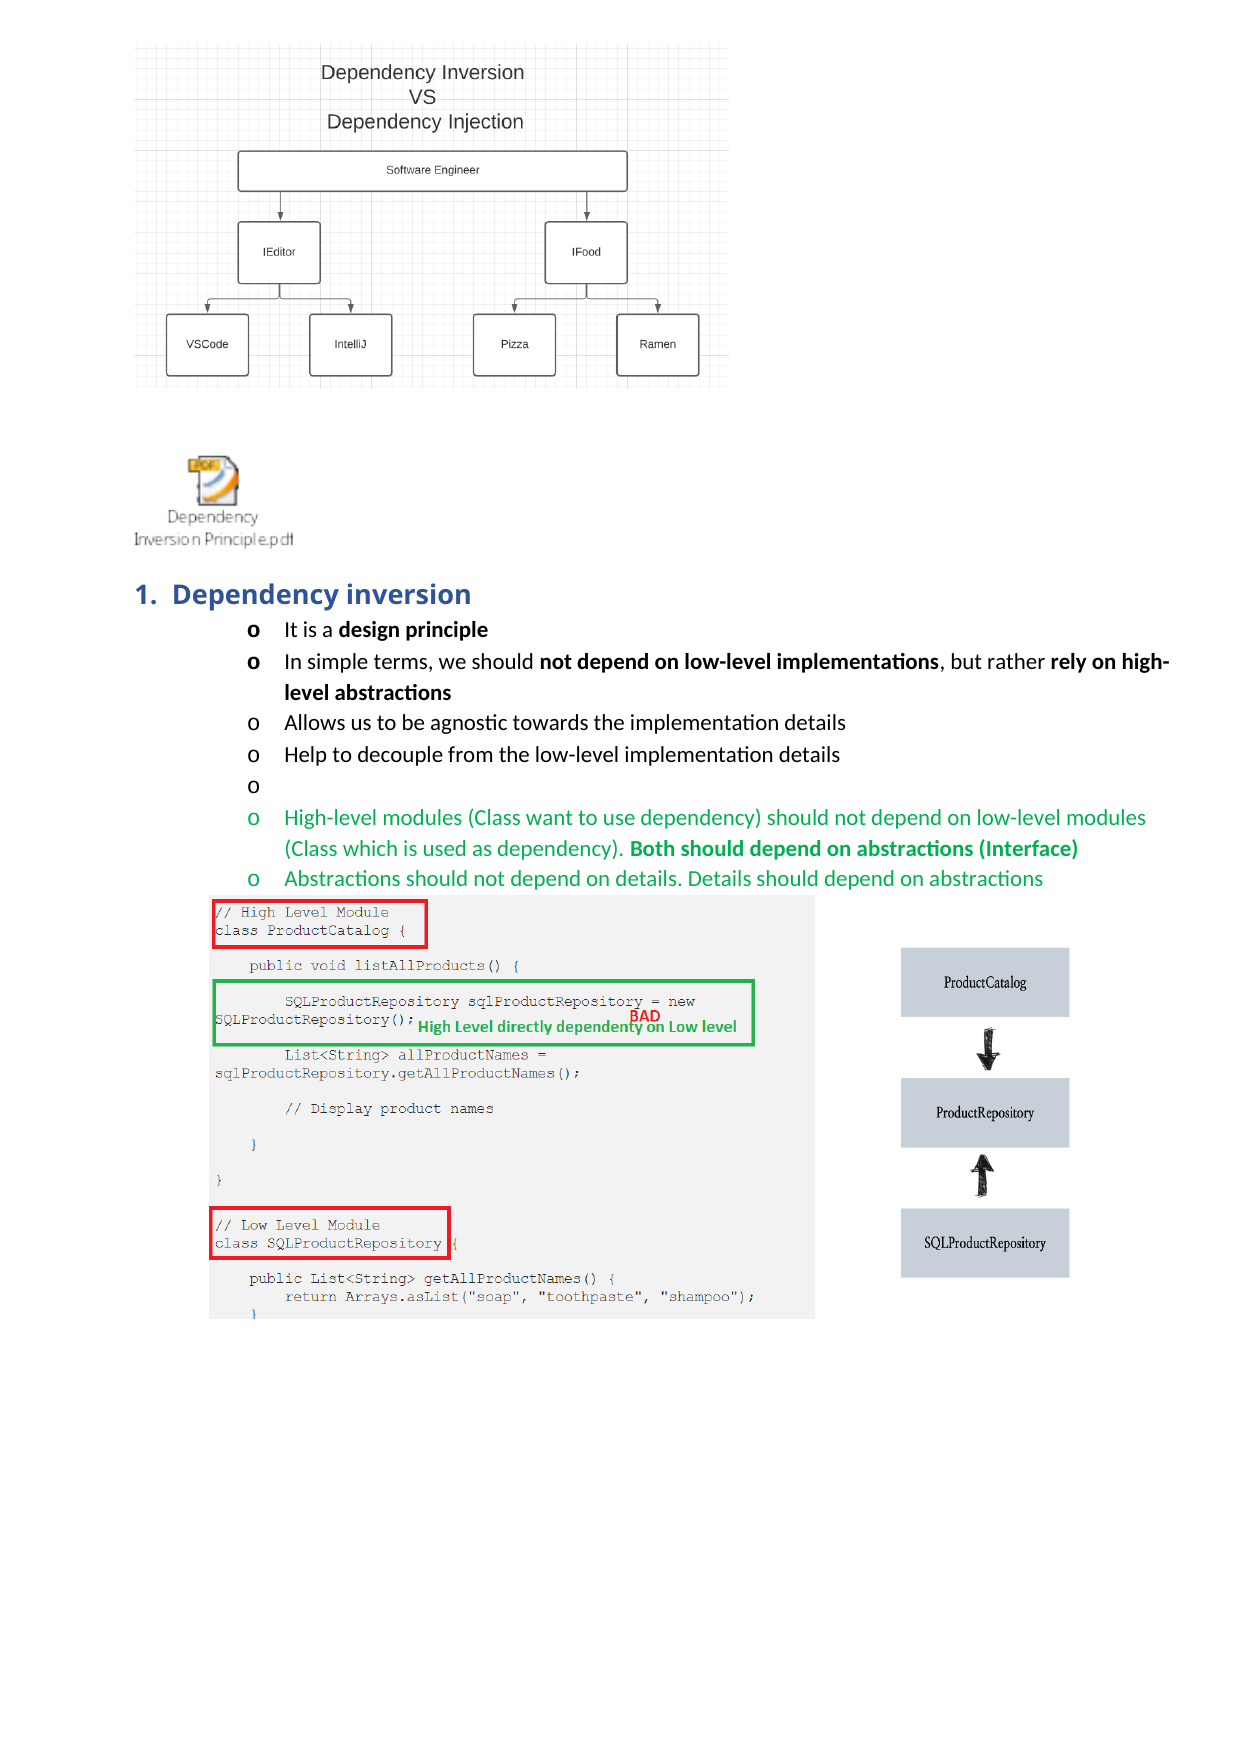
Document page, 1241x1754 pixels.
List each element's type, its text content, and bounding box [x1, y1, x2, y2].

subtitle Dependency inversion [134, 576, 1196, 612]
list High-level modules (Class want to use dependency) should not depend on low-level modules (Class which is used as dependency). Both should depend on abstractions (Interface) [247, 803, 1196, 862]
picture [820, 906, 1150, 1319]
list Allows us to be agnostic towards the implementation details [247, 708, 1196, 737]
picture [134, 44, 729, 389]
list Help to decouple from the low-level implementation details [247, 740, 1196, 769]
list In simple terms, we should not depend on low-level implementations, but rather rely on high-level abstractions [247, 647, 1196, 706]
list It is a design principle [247, 615, 1196, 644]
picture [209, 895, 816, 1319]
list Abstractions should not depend on details. Details should depend on abstractions [247, 864, 1196, 893]
